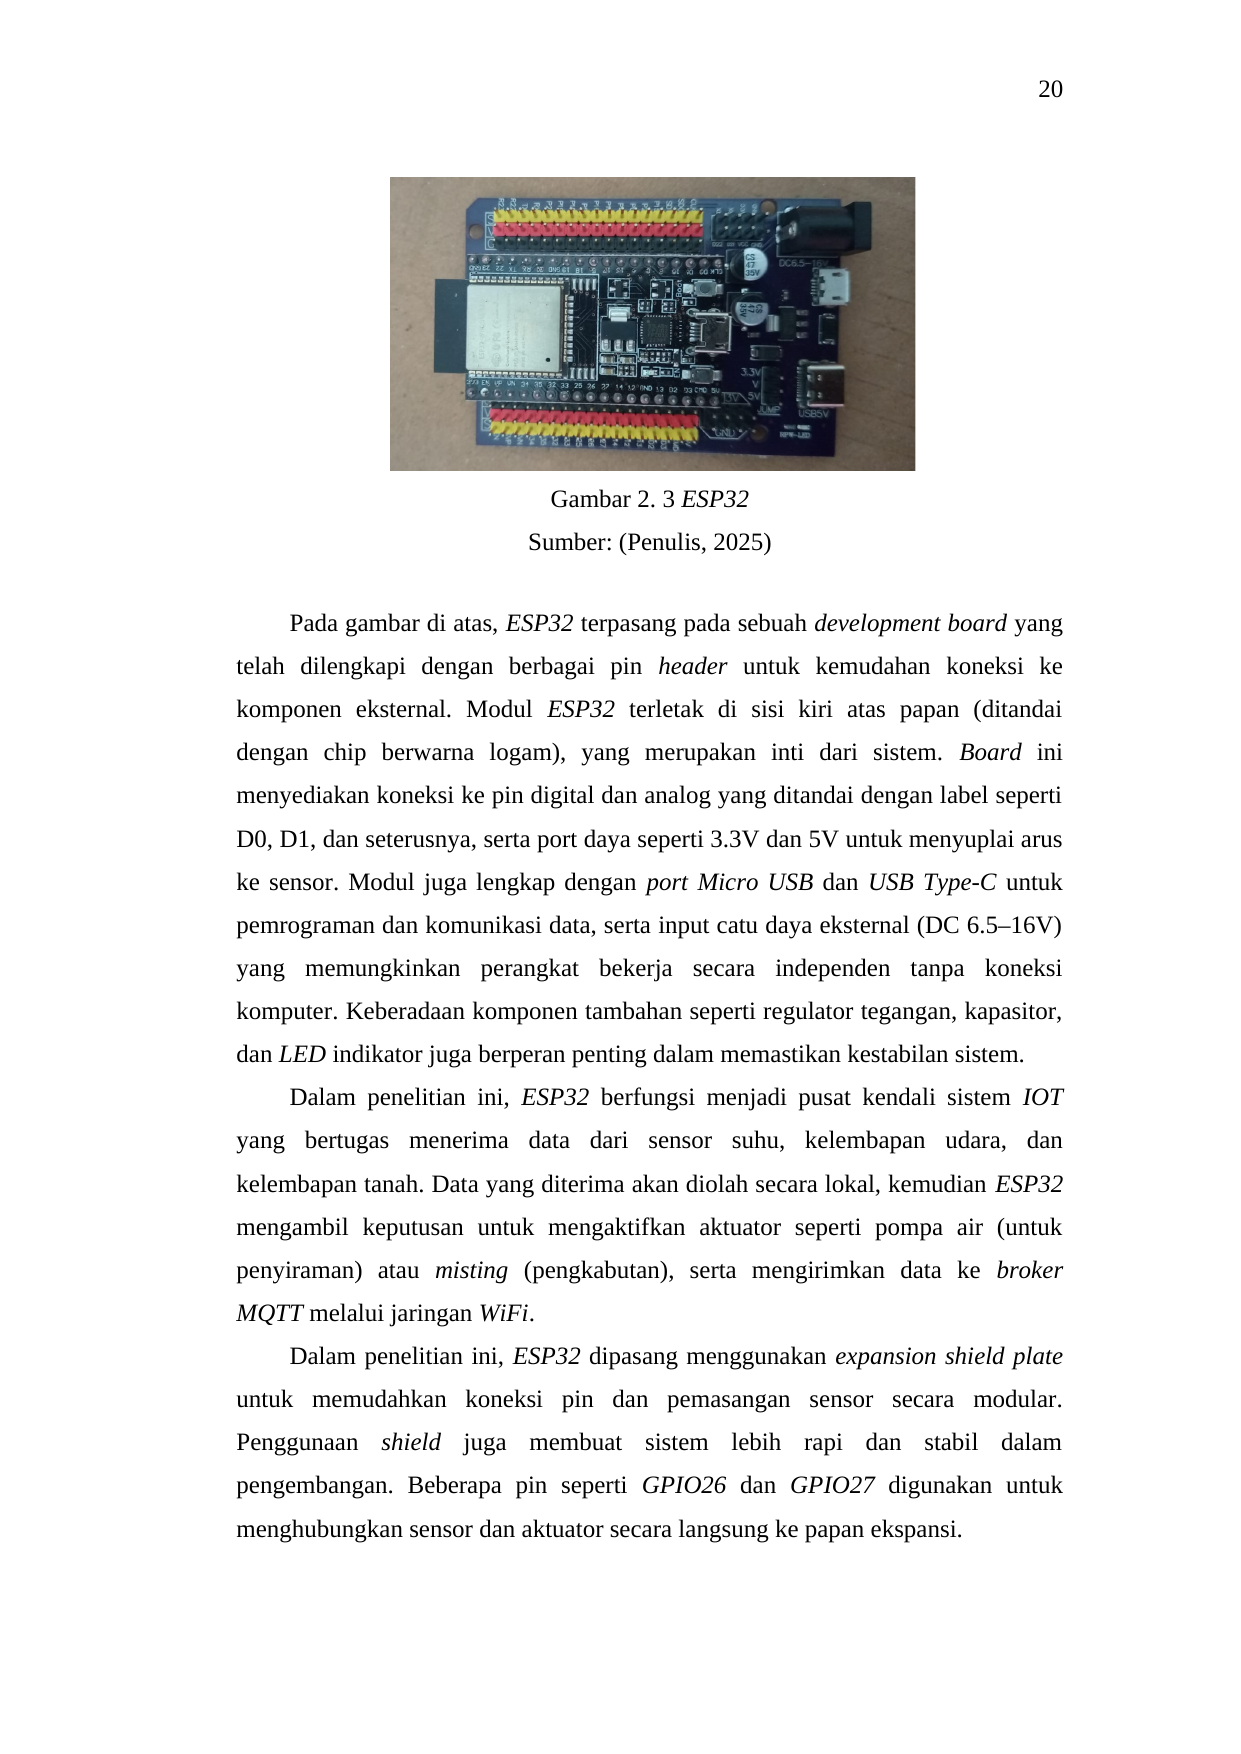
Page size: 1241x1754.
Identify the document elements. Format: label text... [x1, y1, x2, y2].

text Sumber: (Penulis, 2025) [236, 527, 1063, 556]
text Pada gambar di atas, ESP32 terpasang pada sebuah development board yang telah dilengkapi dengan berbagai pin header untuk kemudahan koneksi ke komponen eksternal. Modul ESP32 terletak di sisi kiri atas papan (ditandai dengan chip berwarna logam), yang merupakan inti dari sistem. Board ini menyediakan koneksi ke pin digital dan analog yang ditandai dengan label seperti D0, D1, dan seterusnya, serta port daya seperti 3.3V dan 5V untuk menyuplai arus ke sensor. Modul juga lengkap dengan port Micro USB dan USB Type-C untuk pemrograman dan komunikasi data, serta input catu daya eksternal (DC 6.5–16V) yang memungkinkan perangkat bekerja secara independen tanpa koneksi komputer. Keberadaan komponen tambahan seperti regulator tegangan, kapasitor, dan LED indikator juga berperan penting dalam memastikan kestabilan sistem. [236, 608, 1063, 1068]
text Dalam penelitian ini, ESP32 dipasang menggunakan expansion shield plate untuk memudahkan koneksi pin dan pemasangan sensor secara modular. Penggunaan shield juga membuat sistem lebih rapi dan stabil dalam pengembangan. Beberapa pin seperti GPIO26 dan GPIO27 digunakan untuk menghubungkan sensor dan aktuator secara langsung ke papan ekspansi. [236, 1341, 1063, 1542]
text Dalam penelitian ini, ESP32 berfungsi menjadi pusat kendali sistem IOT yang bertugas menerima data dari sensor suhu, kelembapan udara, dan kelembapan tanah. Data yang diterima akan diolah secara lokal, kemudian ESP32 mengambil keputusan untuk mengaktifkan aktuator seperti pompa air (untuk penyiraman) atau misting (pengkabutan), serta mengirimkan data ke broker MQTT melalui jaringan WiFi. [236, 1082, 1063, 1327]
picture [390, 177, 916, 471]
text Gambar 2. 3 ESP32 [236, 484, 1063, 513]
